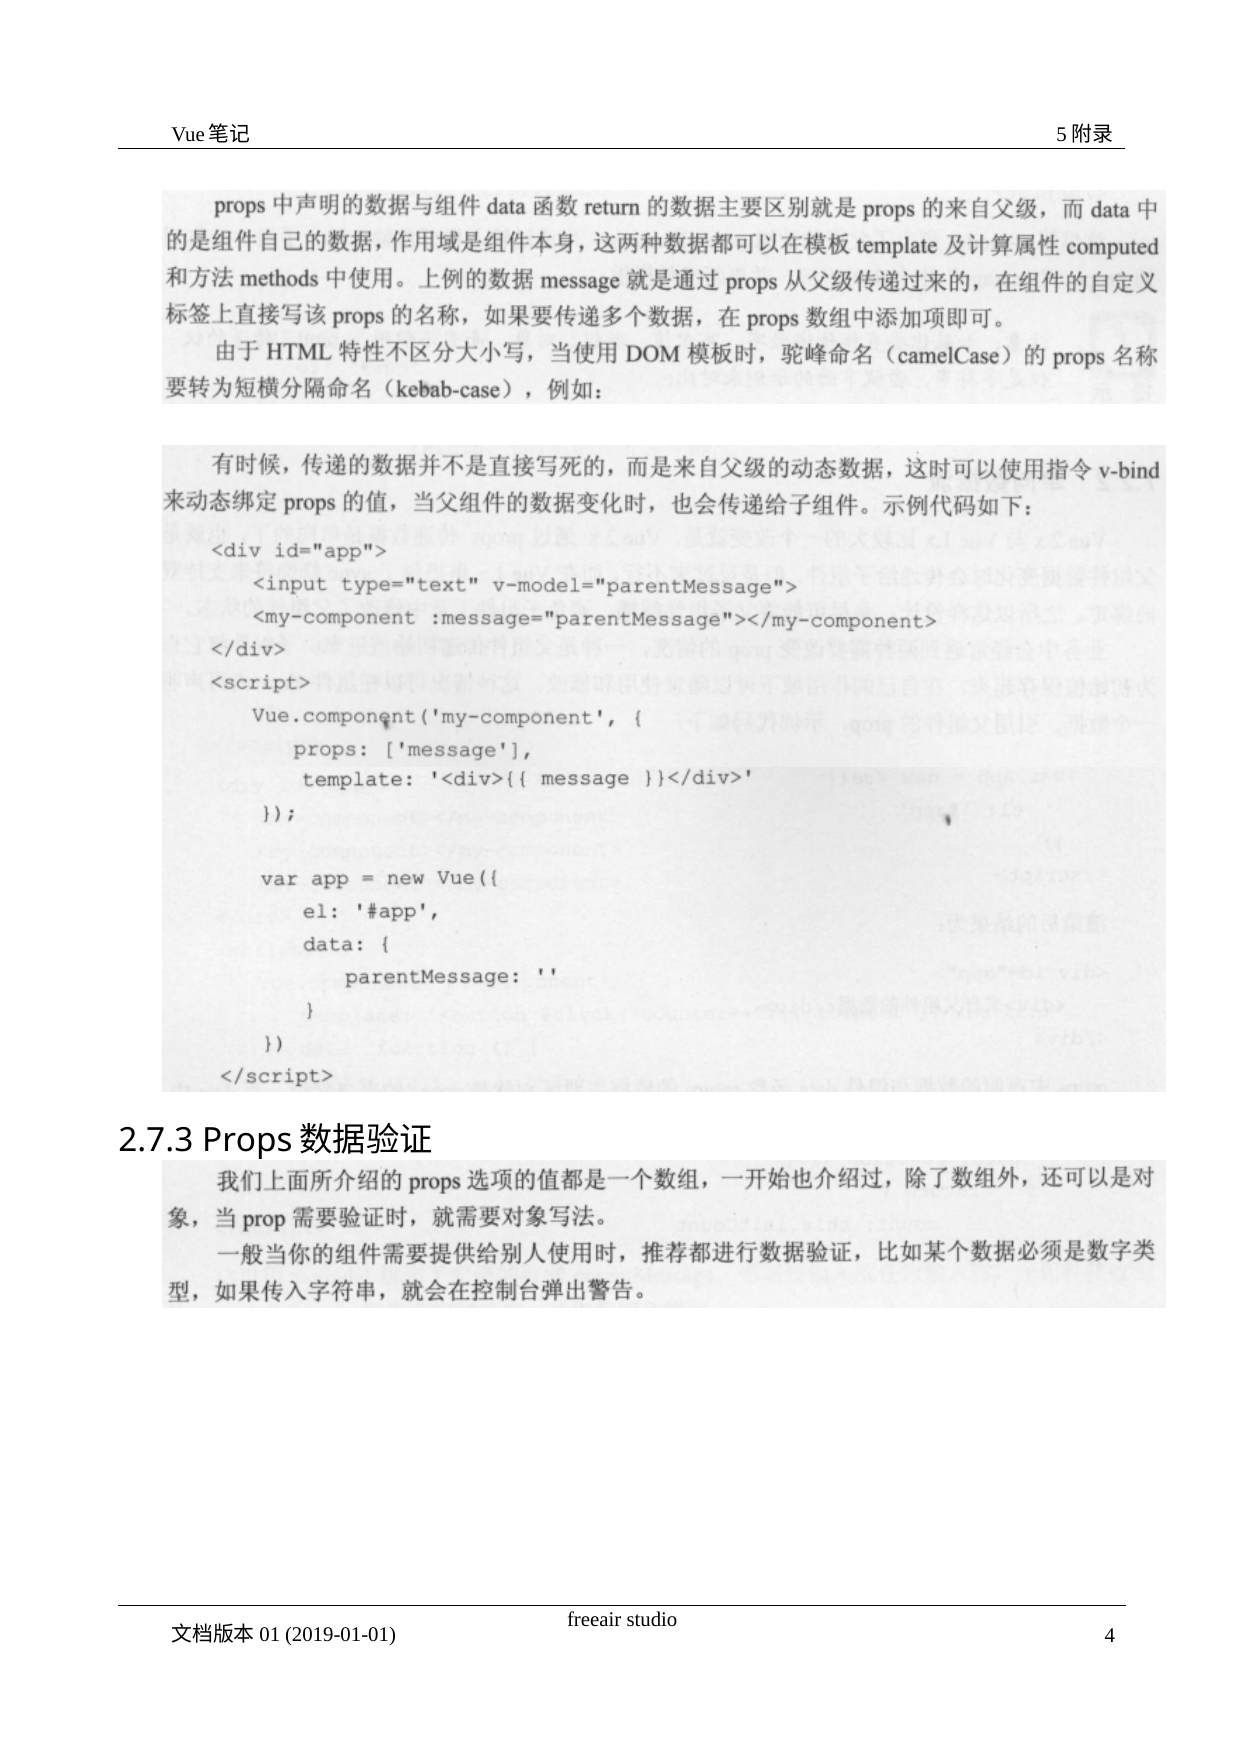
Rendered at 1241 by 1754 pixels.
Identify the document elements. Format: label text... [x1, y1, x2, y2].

picture [161, 445, 1166, 1092]
picture [161, 190, 1166, 404]
subtitle Props数据验证 [118, 1112, 1122, 1161]
picture [161, 1160, 1166, 1308]
